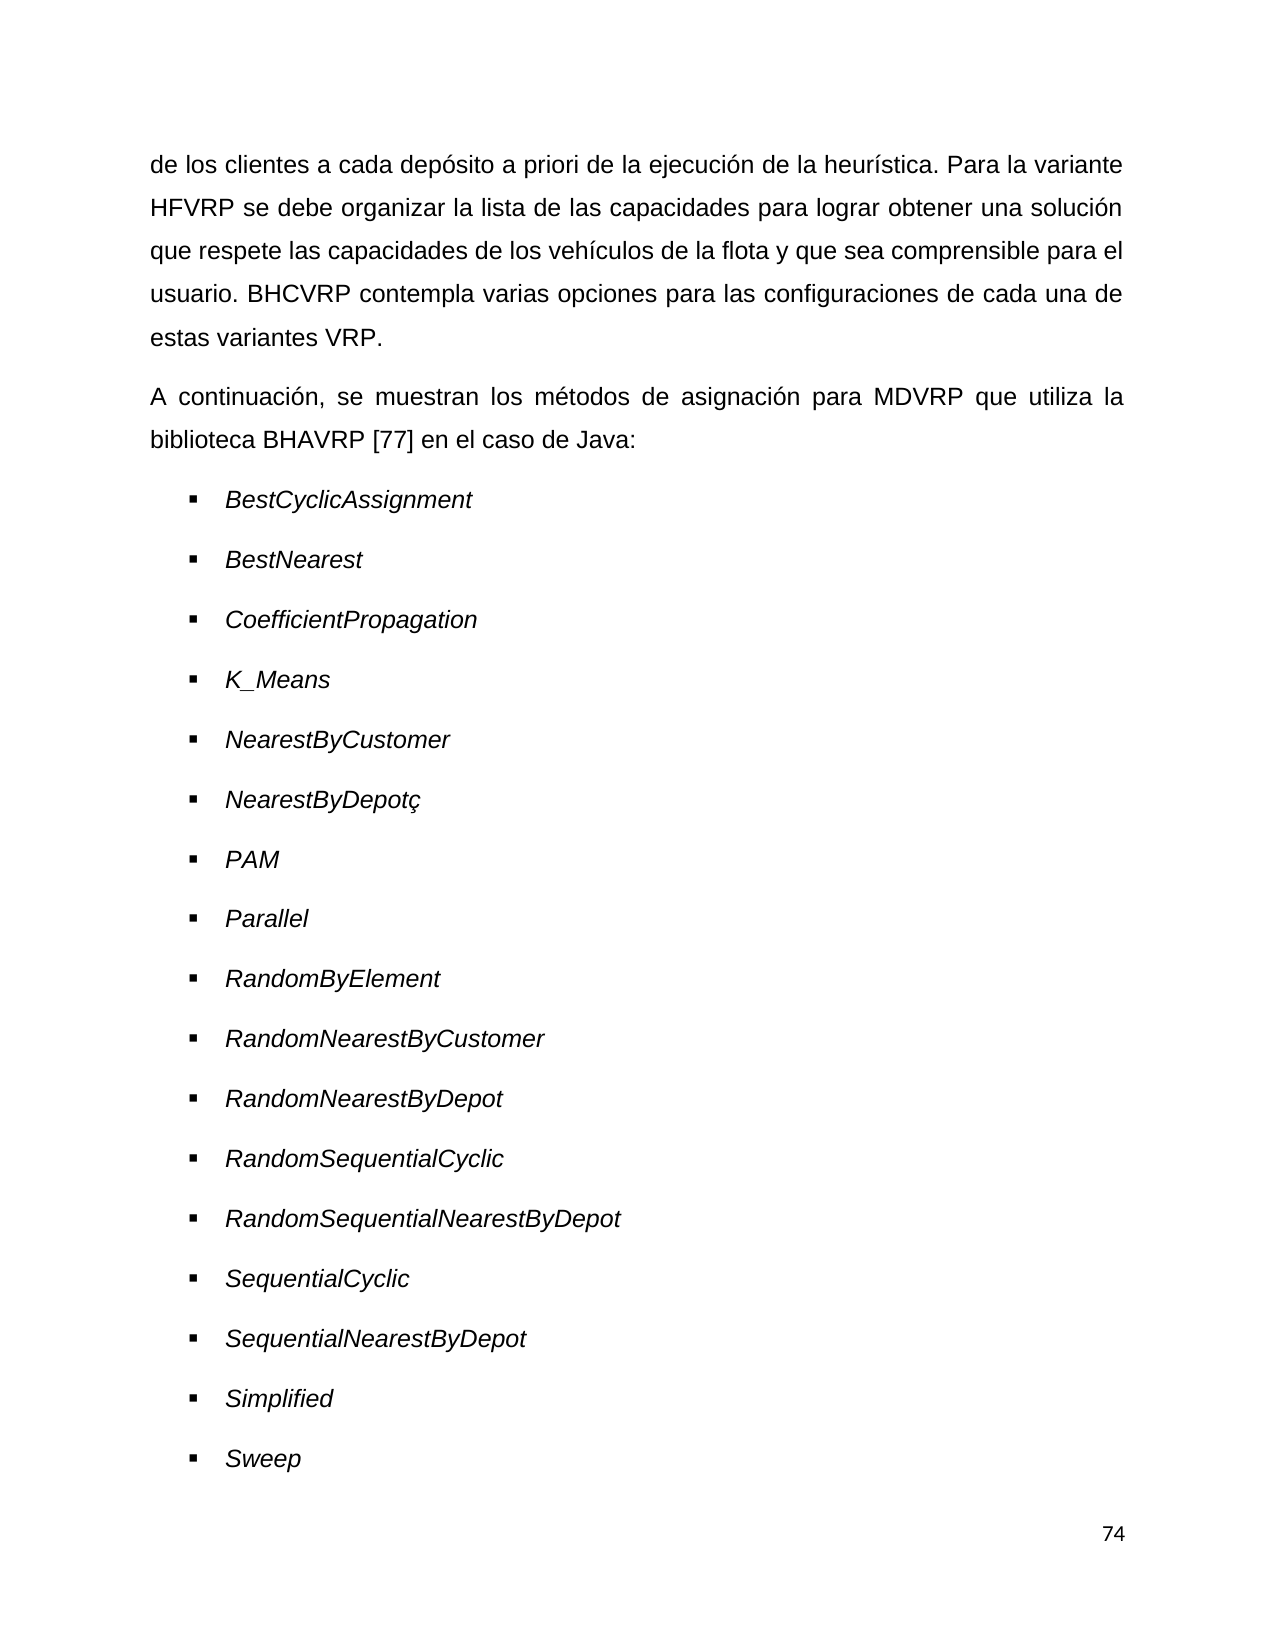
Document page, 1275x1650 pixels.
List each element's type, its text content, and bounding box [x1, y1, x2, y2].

list PAM [187, 844, 1125, 873]
text A continuación, se muestran los métodos de asignación para MDVRP que utiliza la biblioteca BHAVRP [77] en el caso de Java: [150, 382, 1125, 454]
list SequentialNearestByDepot [187, 1324, 1125, 1353]
list BestNearest [187, 545, 1125, 574]
list RandomSequentialNearestByDepot [187, 1204, 1125, 1233]
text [150, 150, 1125, 351]
list RandomNearestByDepot [187, 1084, 1125, 1113]
list CoefficientPropagation [187, 605, 1125, 634]
list K_Means [187, 665, 1125, 694]
list RandomNearestByCustomer [187, 1024, 1125, 1053]
list NearestByCustomer [187, 725, 1125, 754]
list RandomByElement [187, 964, 1125, 993]
list Simplified [187, 1384, 1125, 1412]
list Parallel [187, 904, 1125, 933]
list RandomSequentialCyclic [187, 1144, 1125, 1173]
list NearestByDepotç [187, 785, 1125, 813]
list Sweep [187, 1443, 1125, 1472]
list SequentialCyclic [187, 1264, 1125, 1293]
list BestCyclicAssignment [187, 485, 1125, 514]
